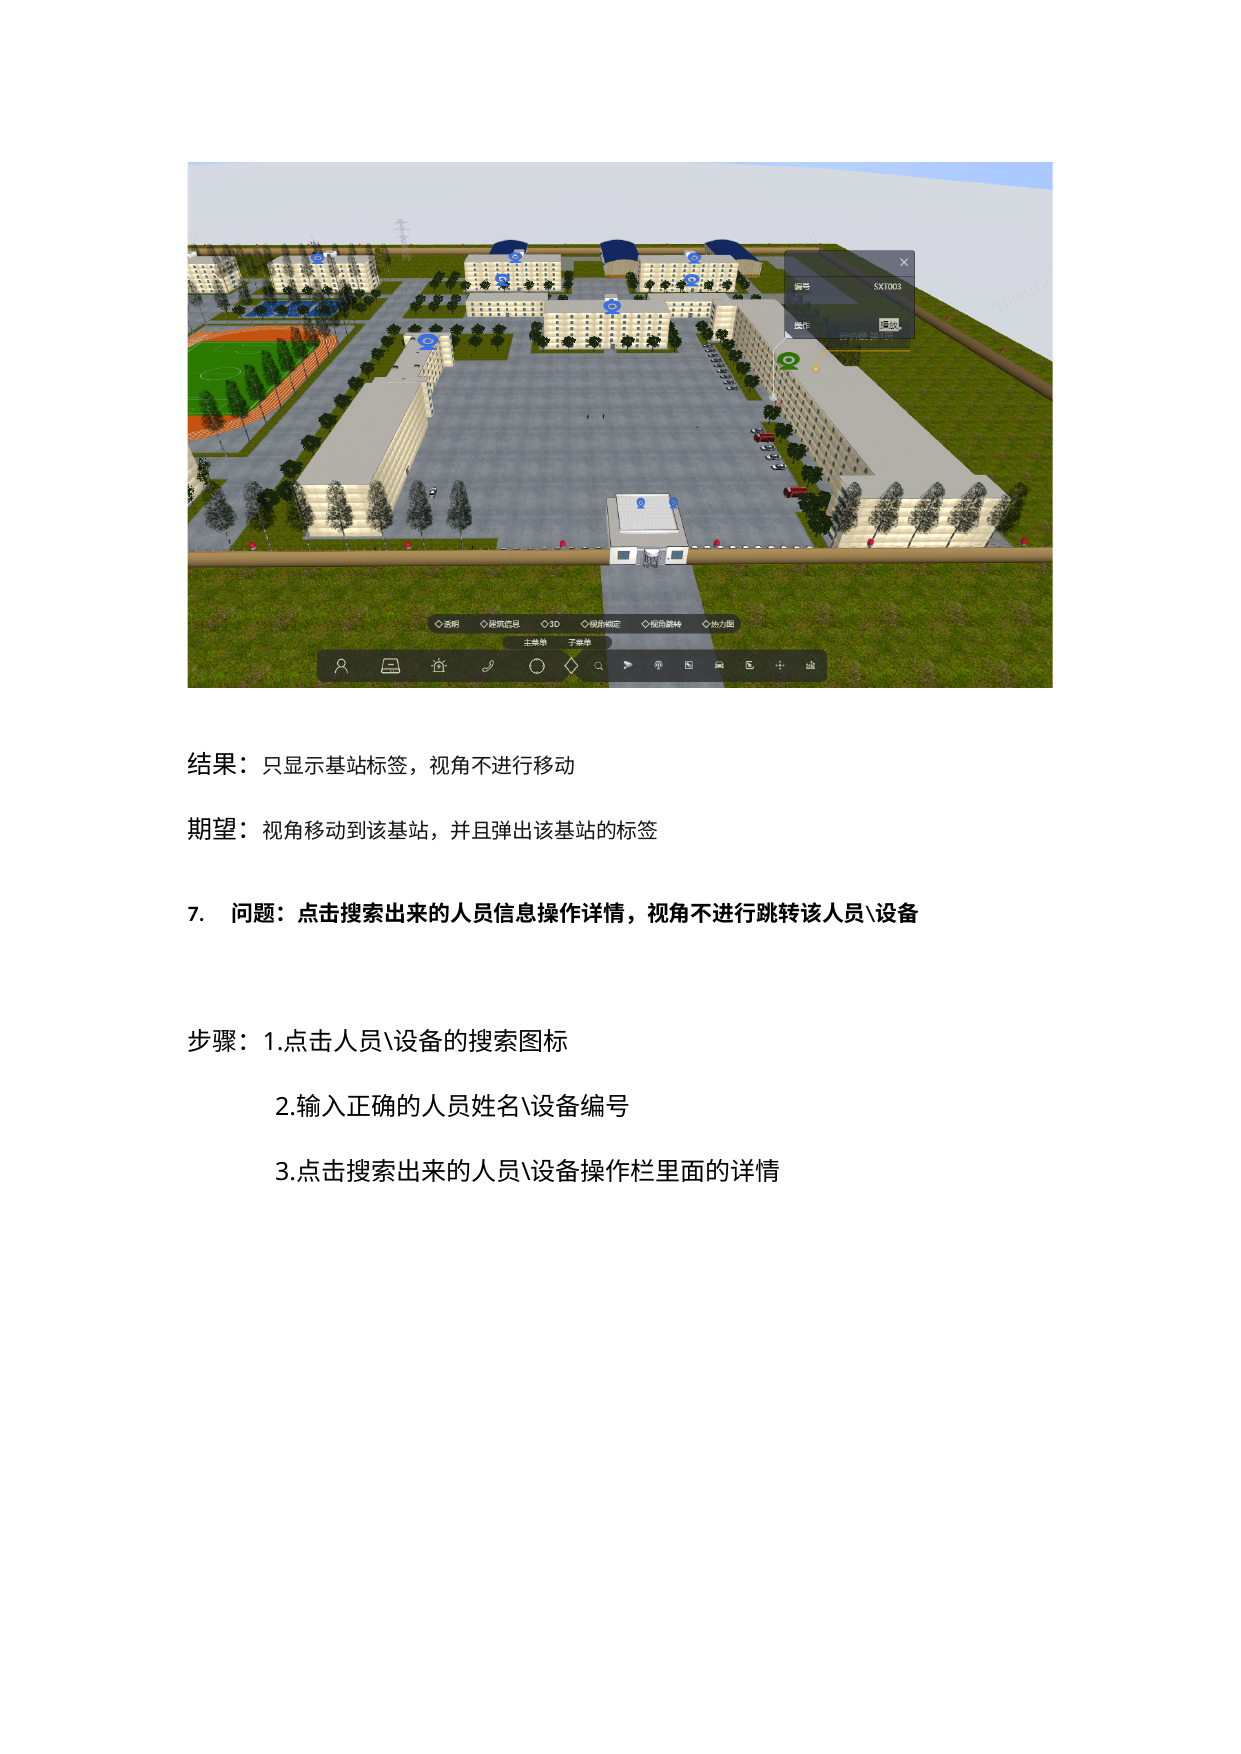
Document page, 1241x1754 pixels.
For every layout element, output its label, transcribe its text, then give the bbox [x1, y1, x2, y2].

text 3.点击搜索出来的人员\设备操作栏里面的详情 [187, 1137, 1053, 1202]
text 期望：视角移动到该基站，并且弹出该基站的标签 [187, 795, 1053, 860]
text 结果：只显示基站标签，视角不进行移动 [187, 730, 1053, 795]
text 步骤：1.点击人员\设备的搜索图标 [187, 1007, 1053, 1072]
text 2.输入正确的人员姓名\设备编号 [187, 1072, 1053, 1137]
picture [187, 162, 1053, 688]
subtitle 问题：点击搜索出来的人员信息操作详情，视角不进行跳转该人员\设备 [187, 896, 1053, 928]
